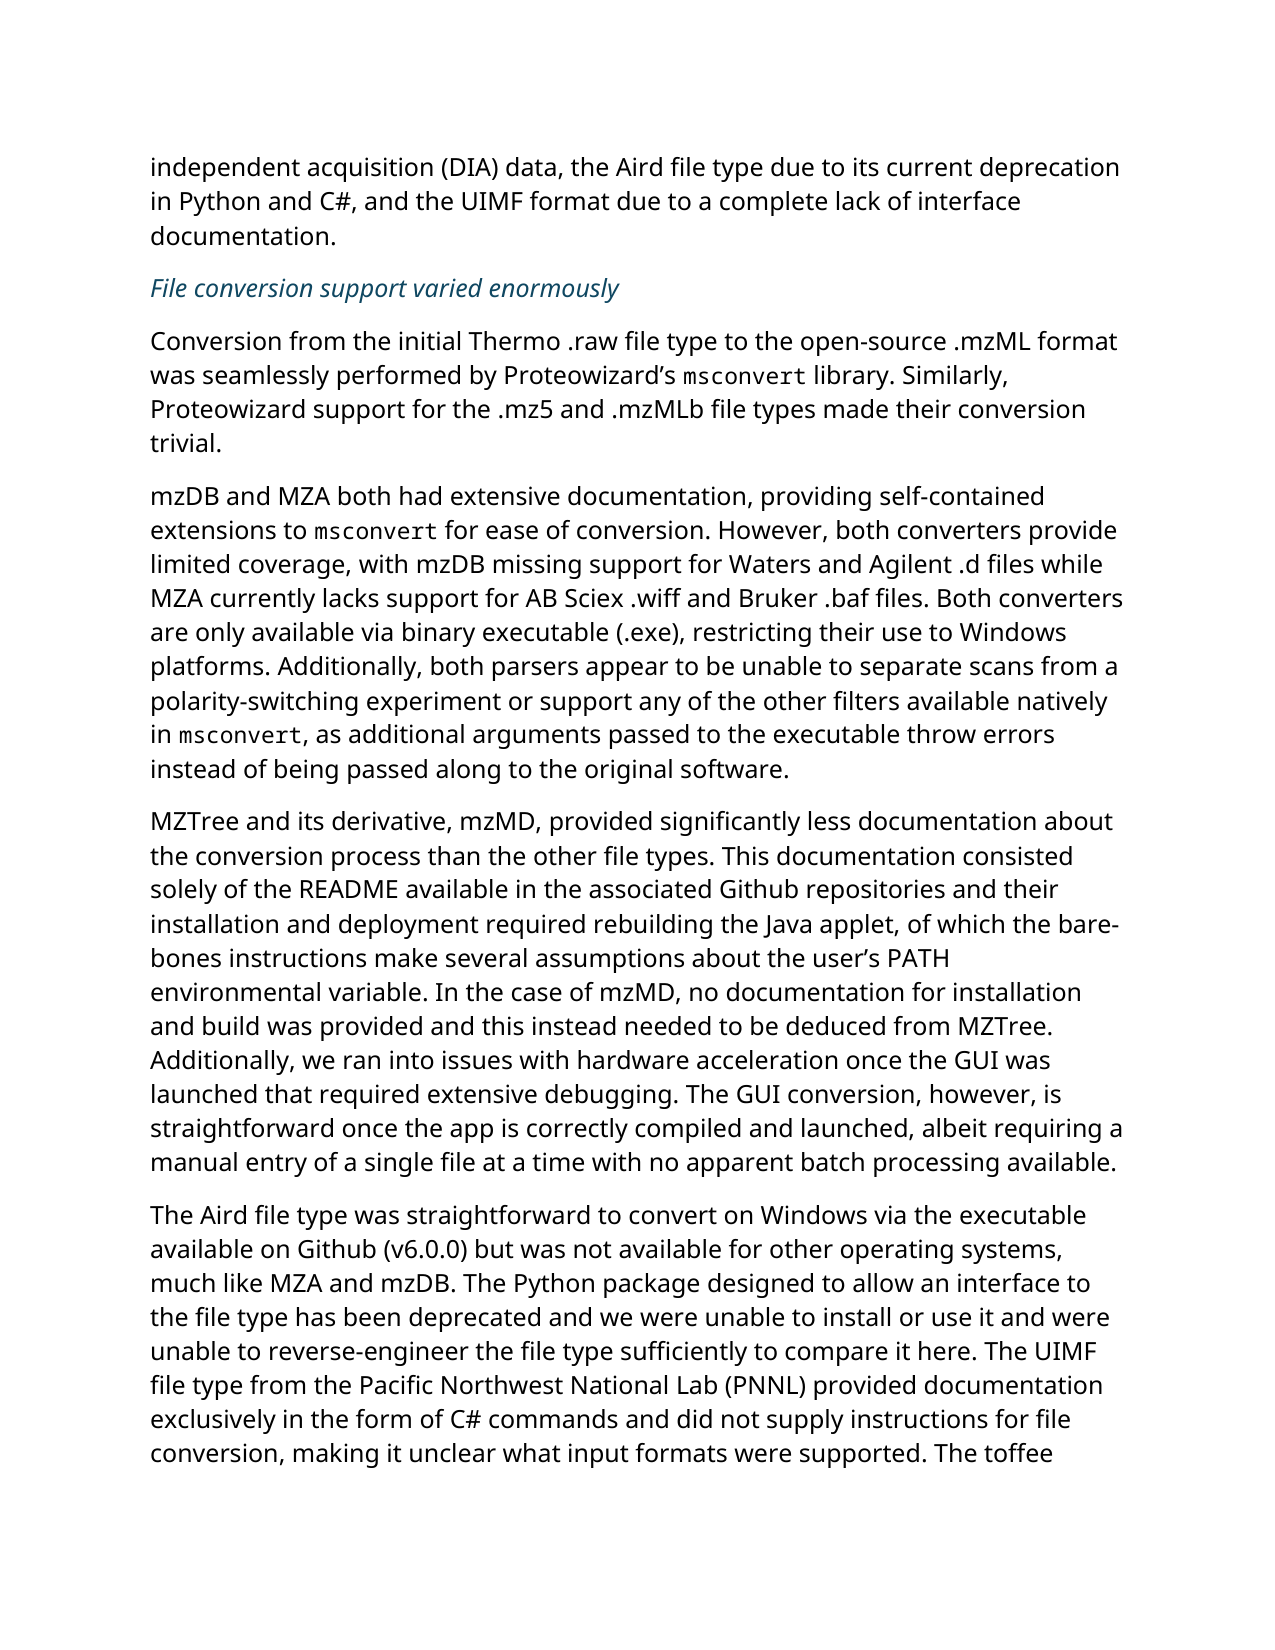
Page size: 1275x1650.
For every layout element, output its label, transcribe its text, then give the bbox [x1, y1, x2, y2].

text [150, 1197, 1125, 1470]
subtitle File conversion support varied enormously [150, 271, 1125, 305]
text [150, 150, 1125, 252]
text MZTree and its derivative, mzMD, provided significantly less documentation about the conversion process than the other file types. This documentation consisted solely of the README available in the associated Github repositories and their installation and deployment required rebuilding the Java applet, of which the bare-bones instructions make several assumptions about the user’s PATH environmental variable. In the case of mzMD, no documentation for installation and build was provided and this instead needed to be deduced from MZTree. Additionally, we ran into issues with hardware acceleration once the GUI was launched that required extensive debugging. The GUI conversion, however, is straightforward once the app is correctly compiled and launched, albeit requiring a manual entry of a single file at a time with no apparent batch processing available. [150, 804, 1125, 1179]
text Conversion from the initial Thermo .raw file type to the open-source .mzML format was seamlessly performed by Proteowizard’s msconvert library. Similarly, Proteowizard support for the .mz5 and .mzMLb file types made their conversion trivial. [150, 324, 1125, 460]
text mzDB and MZA both had extensive documentation, providing self-contained extensions to msconvert for ease of conversion. However, both converters provide limited coverage, with mzDB missing support for Waters and Agilent .d files while MZA currently lacks support for AB Sciex .wiff and Bruker .baf files. Both converters are only available via binary executable (.exe), restricting their use to Windows platforms. Additionally, both parsers appear to be unable to separate scans from a polarity-switching experiment or support any of the other filters available natively in msconvert, as additional arguments passed to the executable throw errors instead of being passed along to the original software. [150, 479, 1125, 785]
